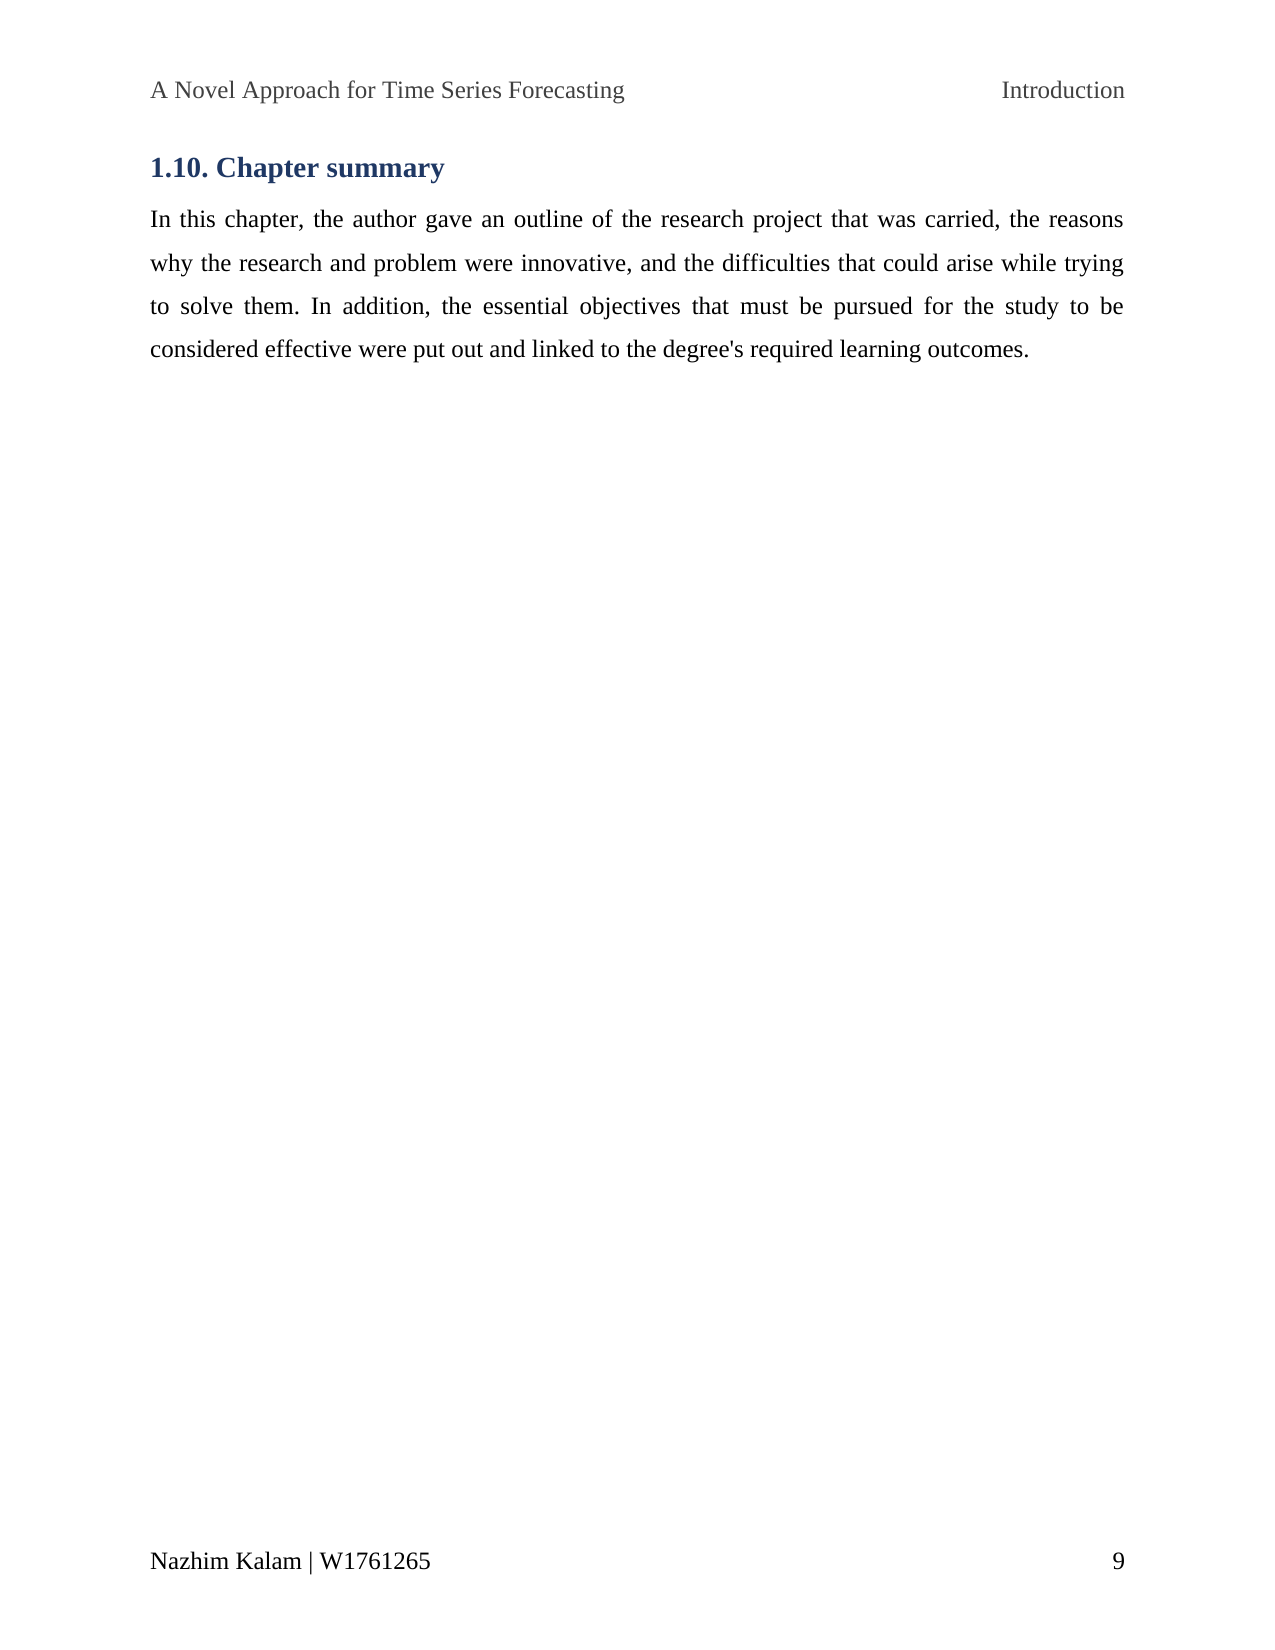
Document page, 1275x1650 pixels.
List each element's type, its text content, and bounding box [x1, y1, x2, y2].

subtitle 1.10. Chapter summary [150, 150, 1125, 183]
text In this chapter, the author gave an outline of the research project that was carried, the reasons why the research and problem were innovative, and the difficulties that could arise while trying to solve them. In addition, the essential objectives that must be pursued for the study to be considered effective were put out and linked to the degree's required learning outcomes. [150, 204, 1125, 363]
